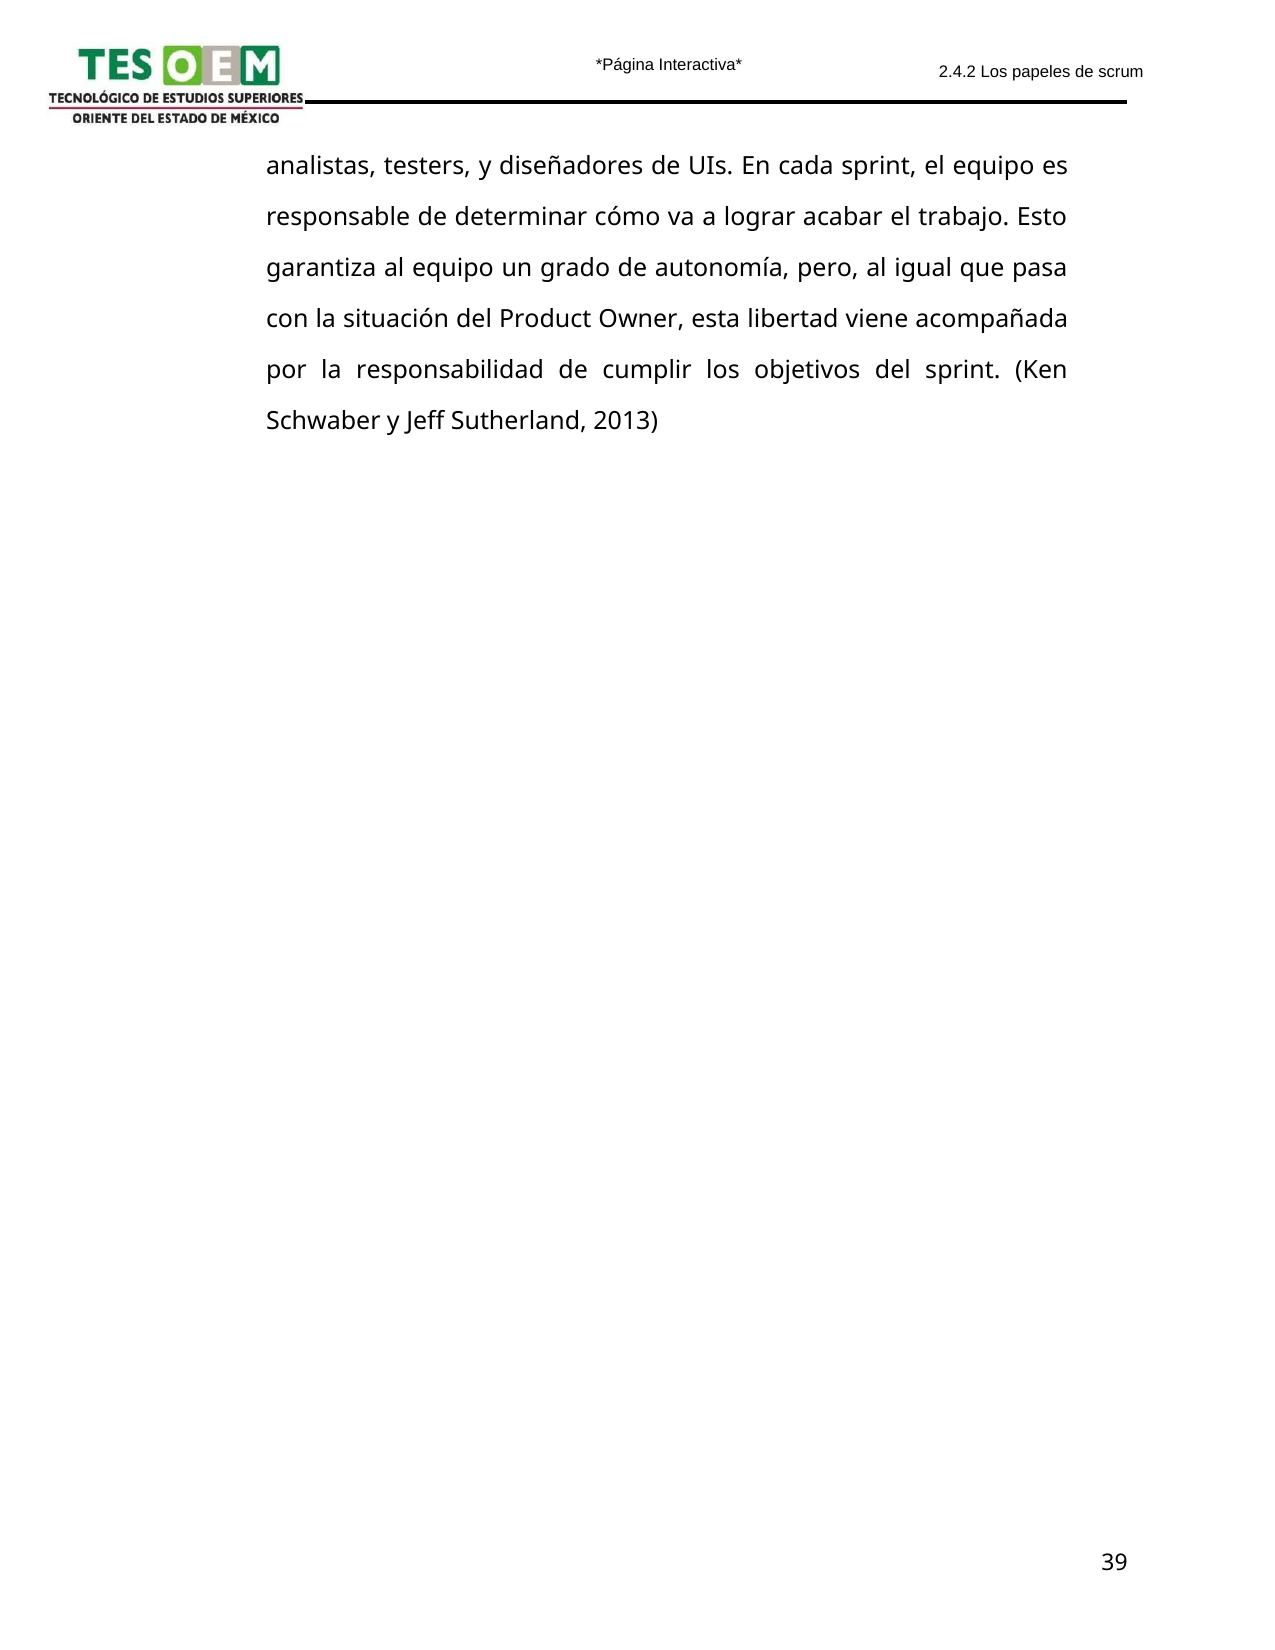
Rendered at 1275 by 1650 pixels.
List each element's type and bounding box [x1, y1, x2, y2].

picture [46, 42, 306, 126]
list [242, 148, 1069, 437]
